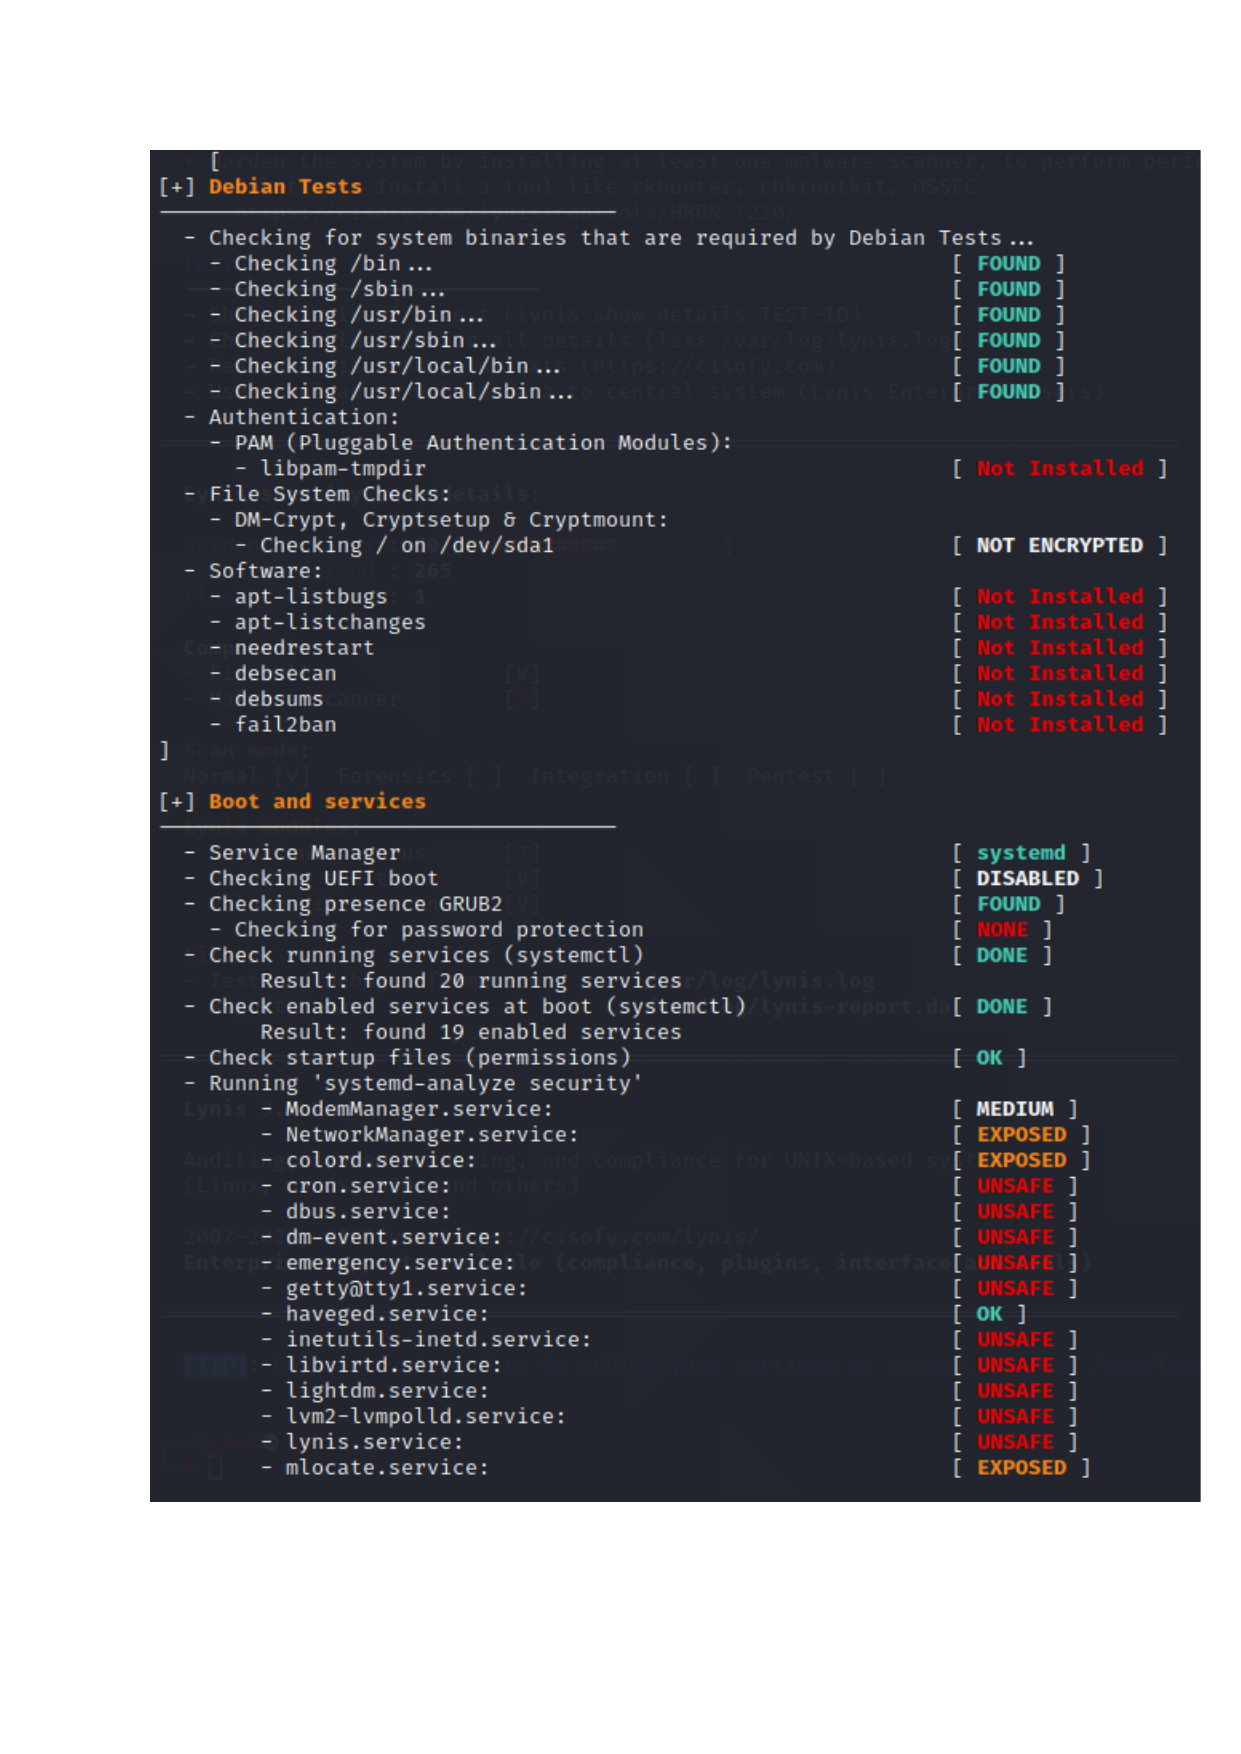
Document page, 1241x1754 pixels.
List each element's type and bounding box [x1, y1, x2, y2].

picture [150, 150, 1201, 1502]
